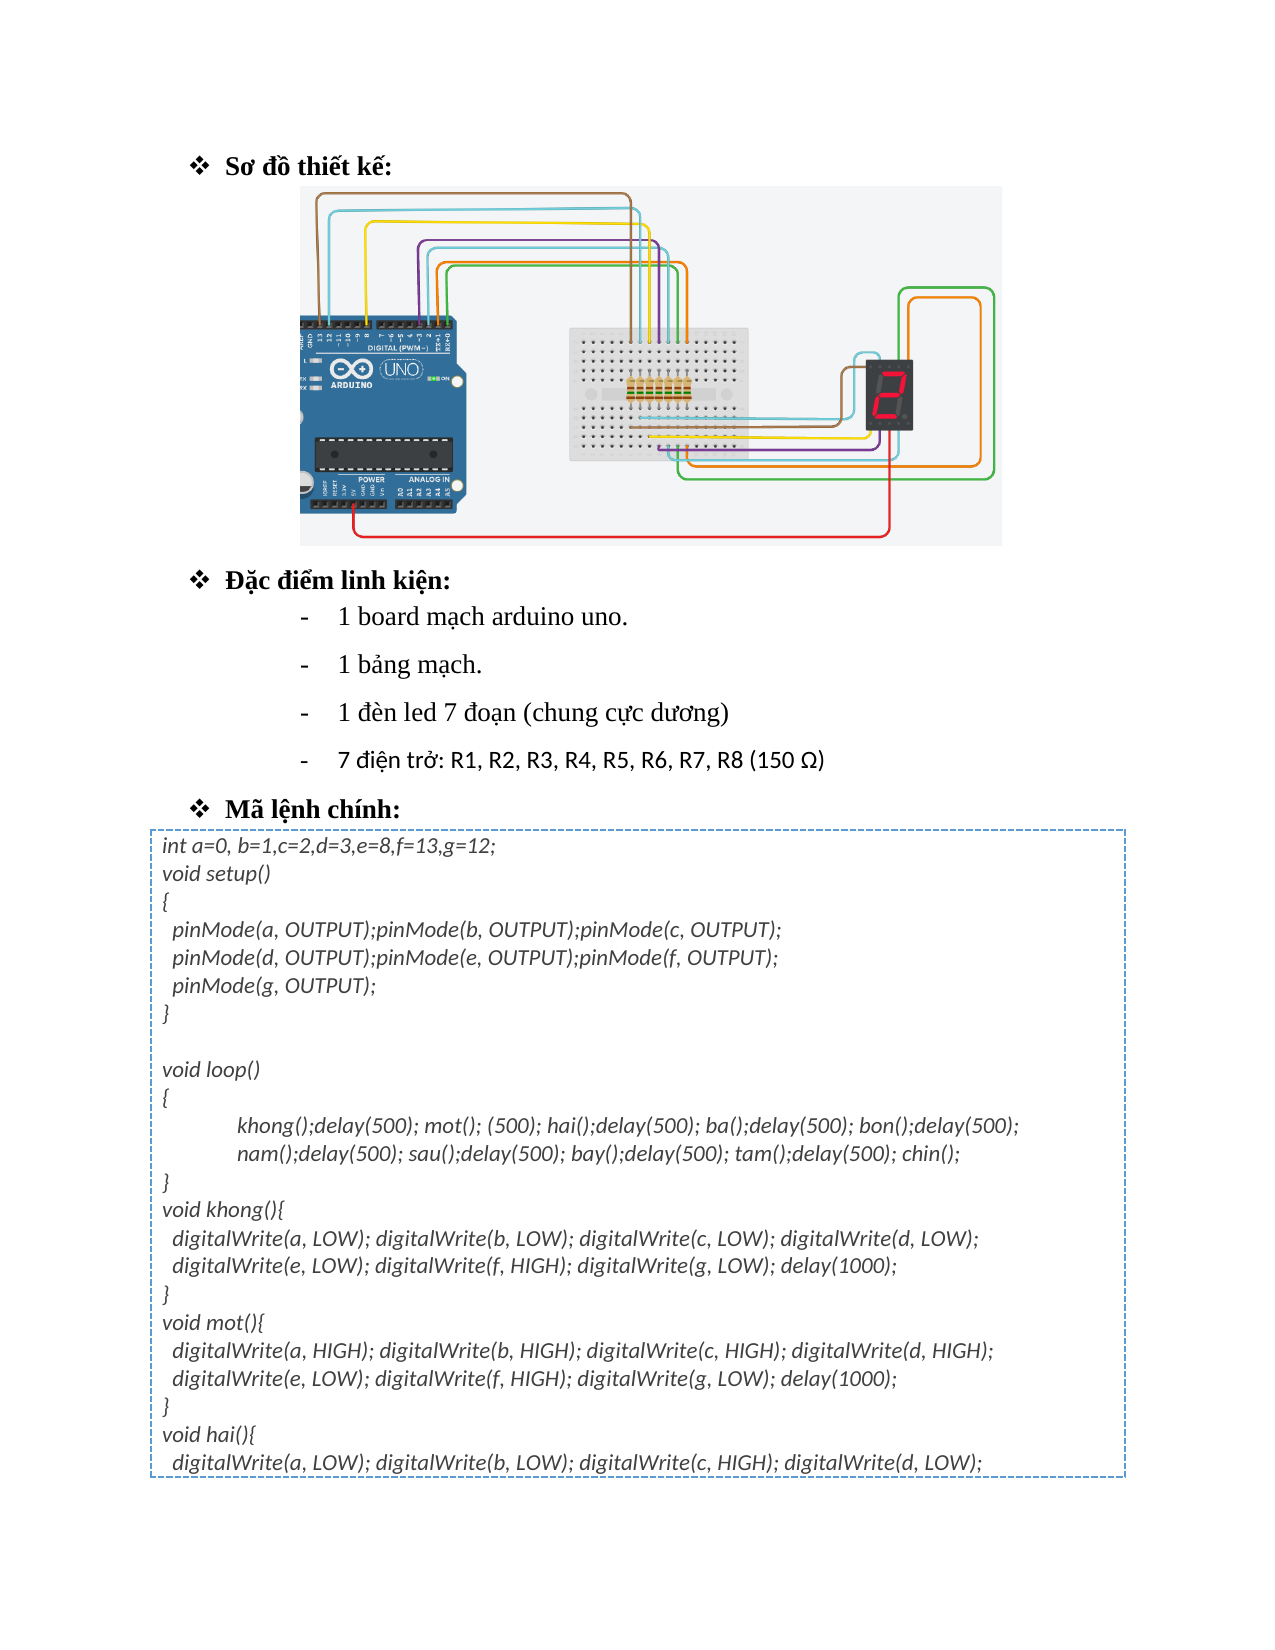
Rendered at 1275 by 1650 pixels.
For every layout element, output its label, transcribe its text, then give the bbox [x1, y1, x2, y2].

subtitle Sơ đồ thiết kế: [187, 150, 1125, 181]
subtitle 1 board mạch arduino uno. [300, 600, 1125, 631]
subtitle Mã lệnh chính: [187, 793, 1125, 824]
subtitle Đặc điểm linh kiện: [187, 564, 1125, 596]
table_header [151, 829, 1125, 1476]
list 7 điện trở: R1, R2, R3, R4, R5, R6, R7, R8 (150 Ω) [300, 744, 1125, 774]
subtitle 1 đèn led 7 đoạn (chung cực dương) [300, 696, 1125, 727]
picture [300, 186, 1003, 546]
subtitle 1 bảng mạch. [300, 648, 1125, 679]
